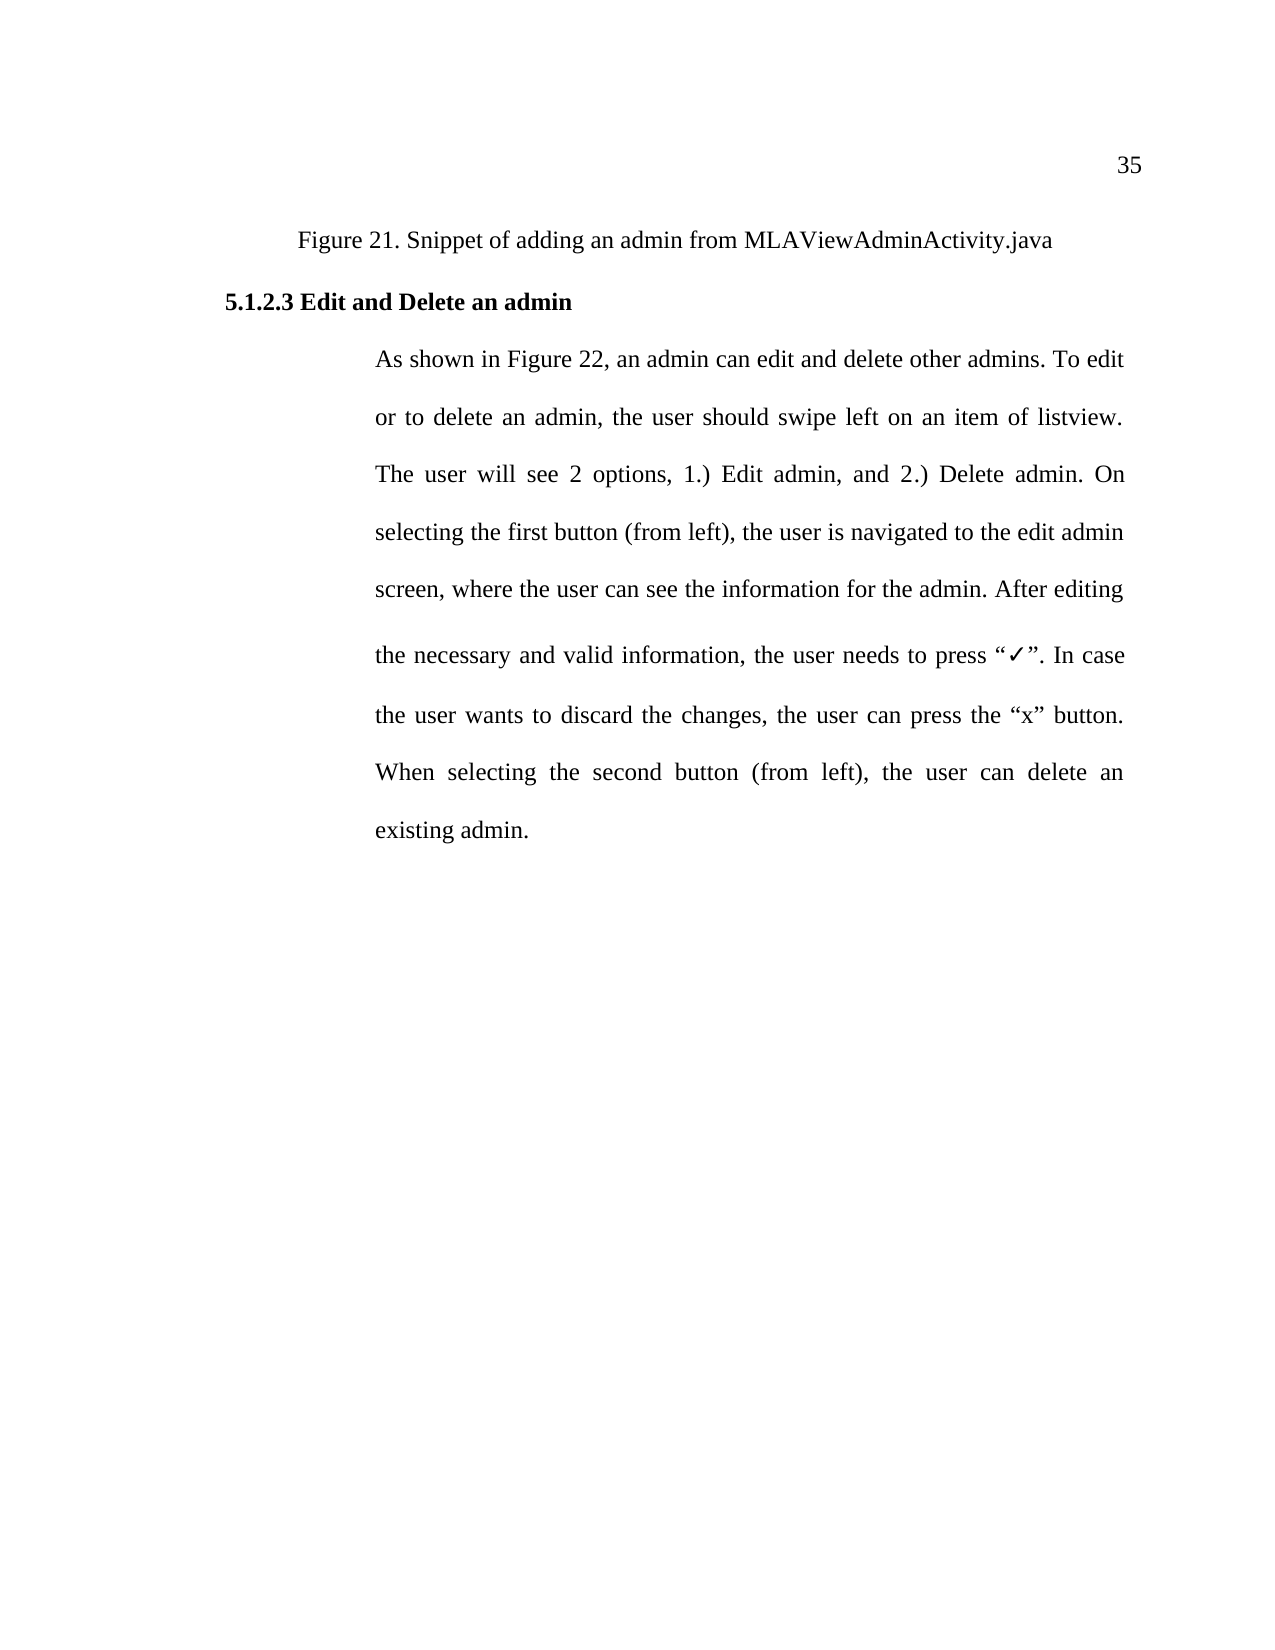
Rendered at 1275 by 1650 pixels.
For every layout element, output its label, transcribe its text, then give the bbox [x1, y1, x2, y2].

text Figure 21. Snippet of adding an admin from MLAViewAdminActivity.java [225, 225, 1125, 254]
list As shown in Figure 22, an admin can edit and delete other admins. To edit or to delete an admin, the user should swipe left on an item of listview. The user will see 2 options, 1.) Edit admin, and 2.) Delete admin. On selecting the first button (from left), the user is navigated to the edit admin screen, where the user can see the information for the admin. After editing the necessary and valid information, the user needs to press “✓”. In case the user wants to discard the changes, the user can press the “x” button. When selecting the second button (from left), the user can delete an existing admin. [375, 344, 1125, 843]
subtitle Edit and Delete an admin [225, 287, 1125, 315]
